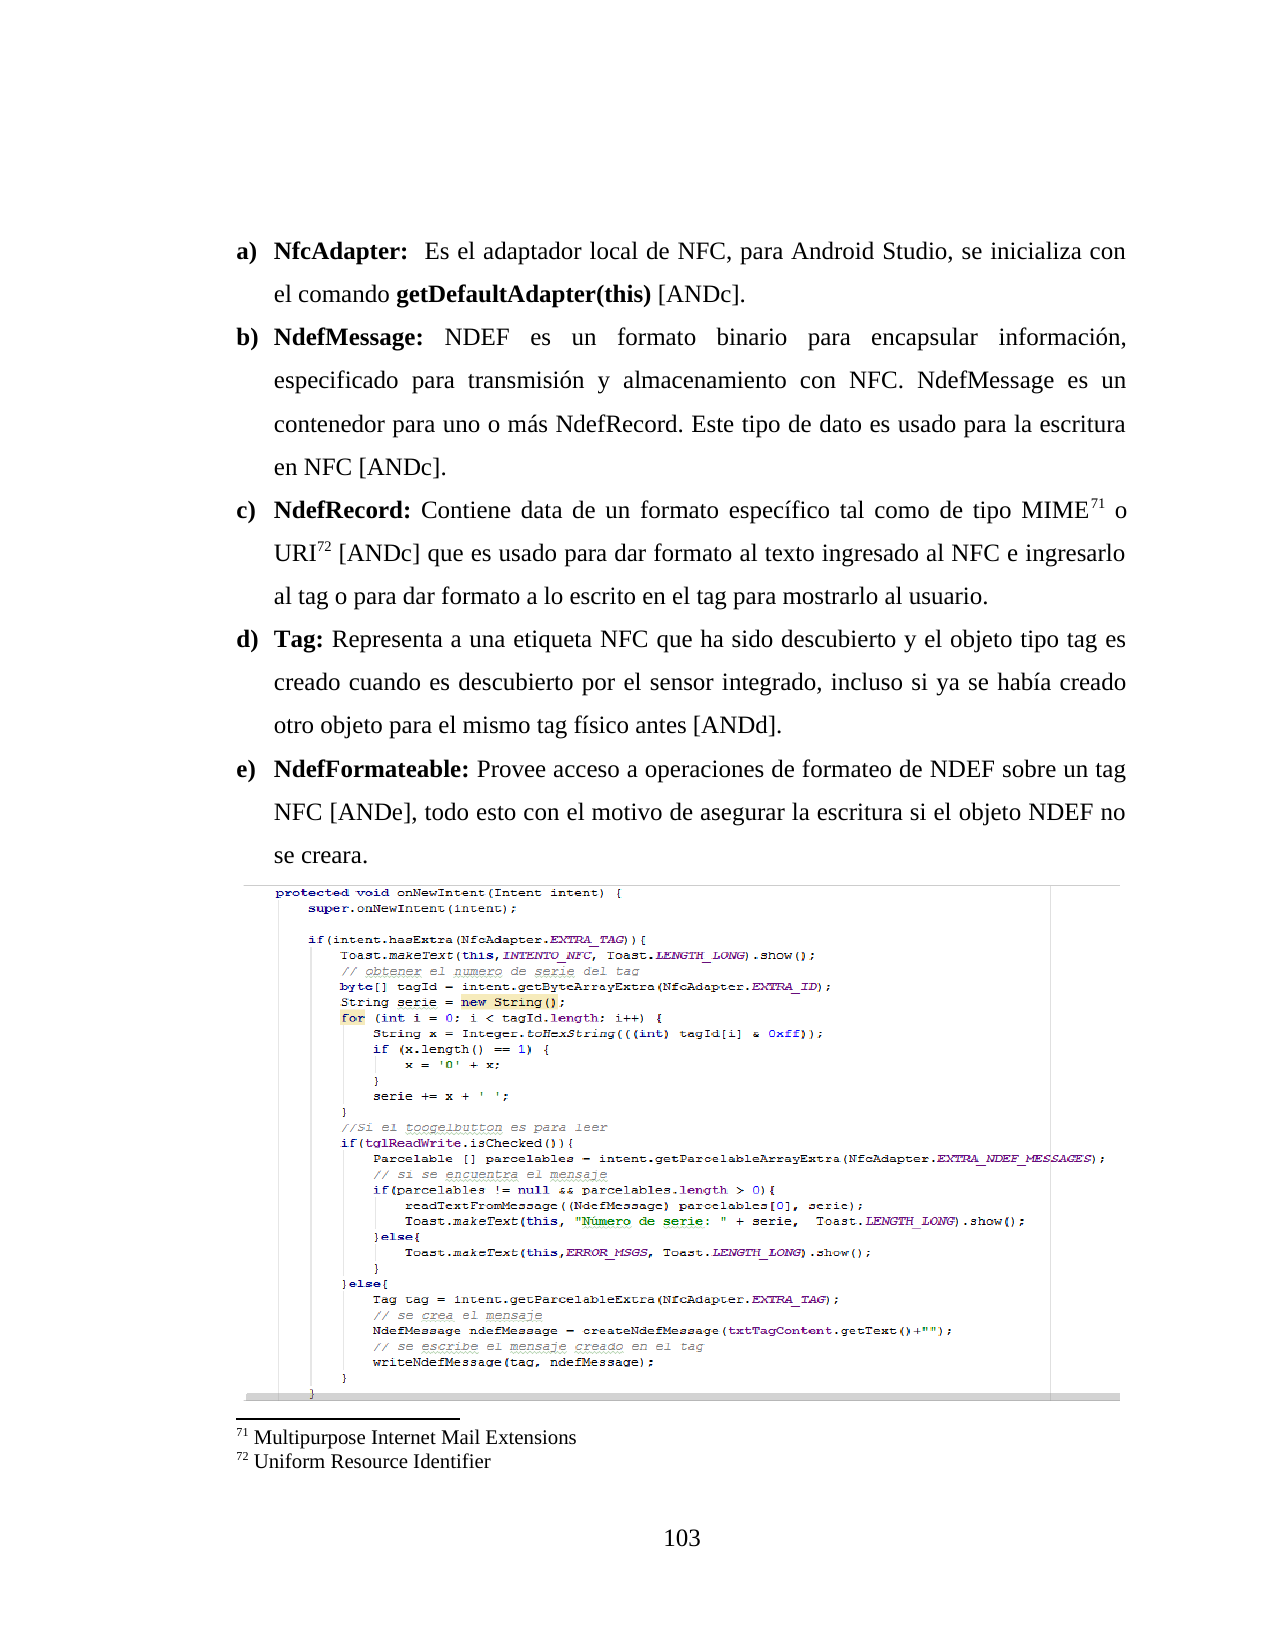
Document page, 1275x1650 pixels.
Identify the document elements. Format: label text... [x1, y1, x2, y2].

picture [243, 883, 1120, 1401]
list NdefMessage: NDEF es un formato binario para encapsular información, especificado para transmisión y almacenamiento con NFC. NdefMessage es un contenedor para uno o más NdefRecord. Este tipo de dato es usado para la escritura en NFC [ANDc]. [236, 322, 1127, 481]
list Tag: Representa a una etiqueta NFC que ha sido descubierto y el objeto tipo tag es creado cuando es descubierto por el sensor integrado, incluso si ya se había creado otro objeto para el mismo tag físico antes [ANDd]. [236, 624, 1127, 739]
list NdefRecord: Contiene data de un formato específico tal como de tipo MIME o URI [ANDc] que es usado para dar formato al texto ingresado al NFC e ingresarlo al tag o para dar formato a lo escrito en el tag para mostrarlo al usuario. [236, 495, 1127, 610]
list NdefFormateable: Provee acceso a operaciones de formateo de NDEF sobre un tag NFC [ANDe], todo esto con el motivo de asegurar la escritura si el objeto NDEF no se creara. [236, 754, 1127, 869]
list NfcAdapter: Es el adaptador local de NFC, para Android Studio, se inicializa con el comando getDefaultAdapter(this) [ANDc]. [236, 236, 1127, 308]
